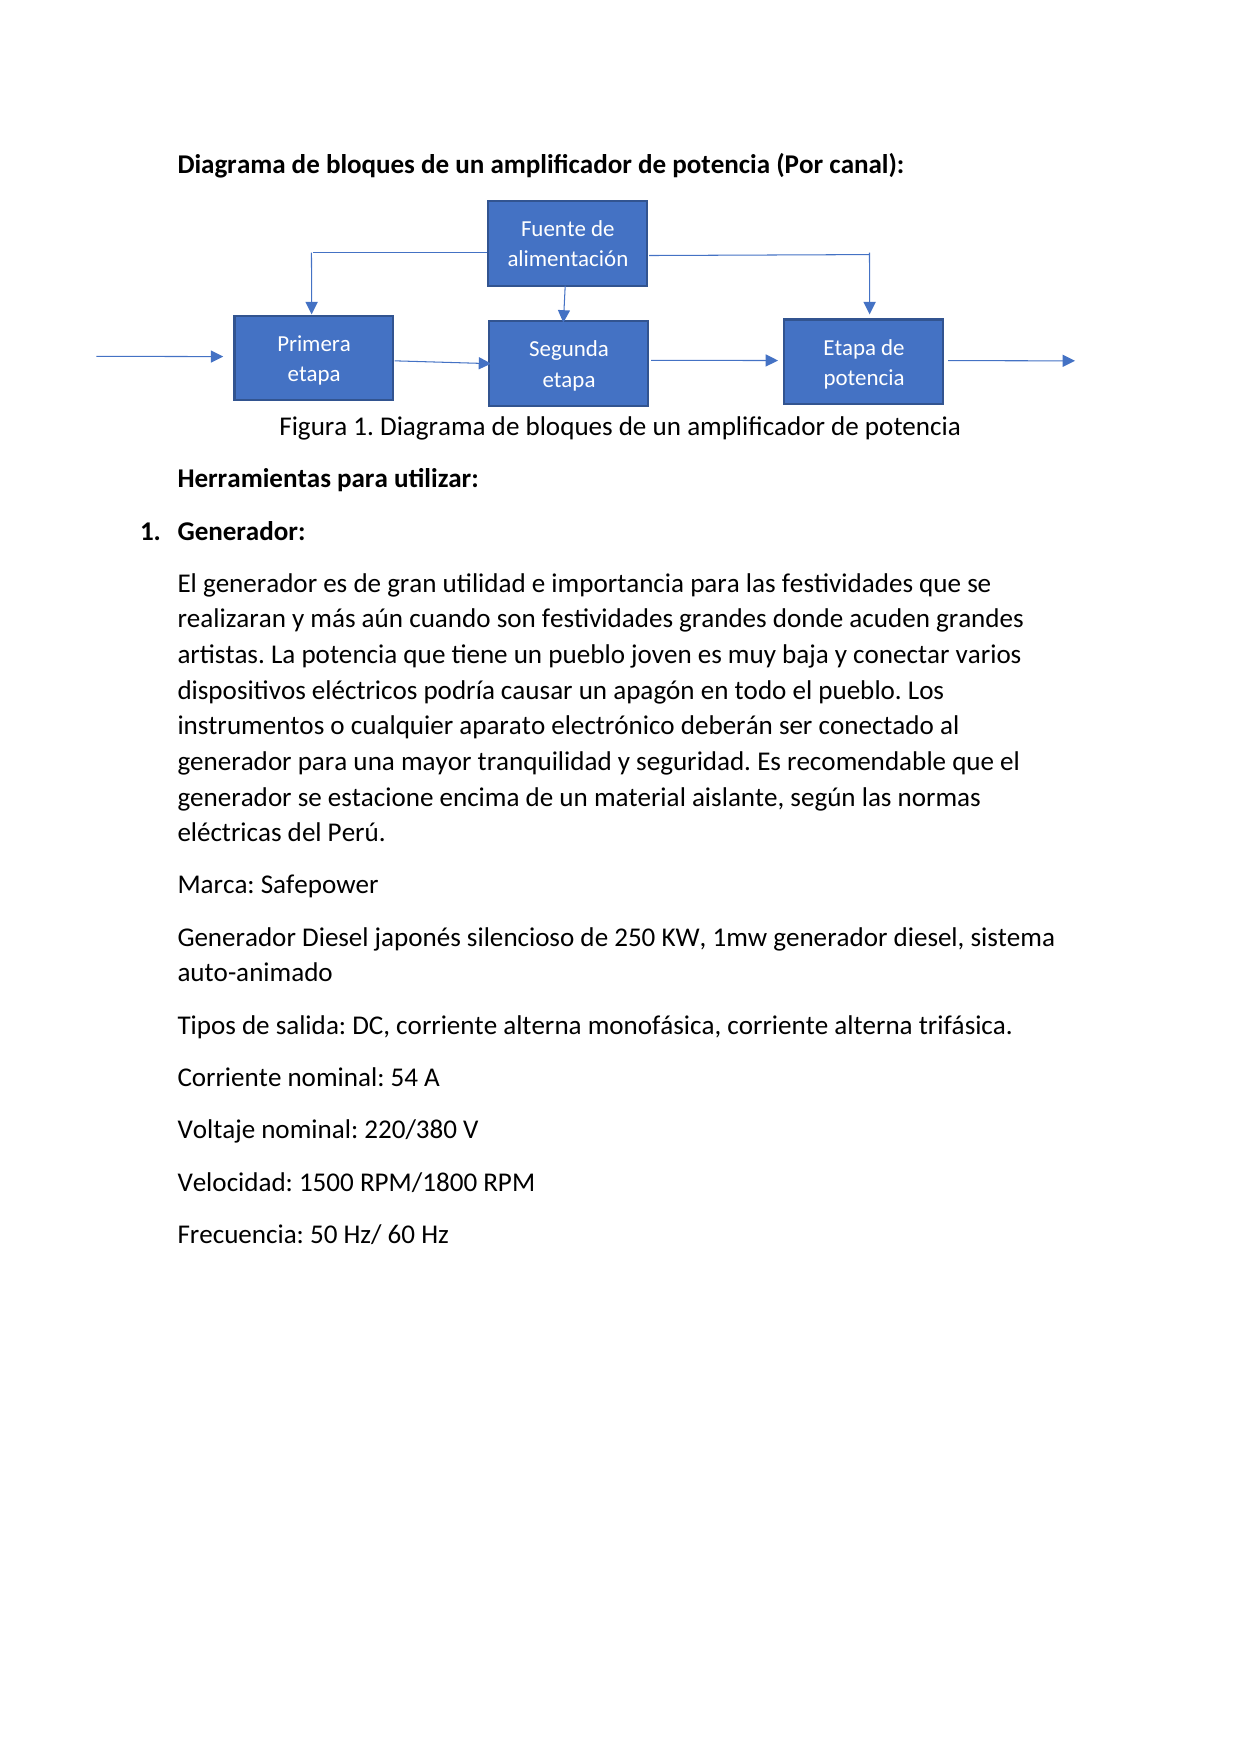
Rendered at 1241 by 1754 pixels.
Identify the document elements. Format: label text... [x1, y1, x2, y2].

text Generador Diesel japonés silencioso de 250 KW, 1mw generador diesel, sistema auto-animado [177, 920, 1063, 988]
text Marca: Safepower [177, 868, 1063, 901]
text El generador es de gran utilidad e importancia para las festividades que se realizaran y más aún cuando son festividades grandes donde acuden grandes artistas. La potencia que tiene un pueblo joven es muy baja y conectar varios dispositivos eléctricos podría causar un apagón en todo el pueblo. Los instrumentos o cualquier aparato electrónico deberán ser conectado al generador para una mayor tranquilidad y seguridad. Es recomendable que el generador se estacione encima de un material aislante, según las normas eléctricas del Perú. [177, 566, 1063, 848]
text Corriente nominal: 54 A [177, 1060, 1063, 1093]
text Voltaje nominal: 220/380 V [177, 1112, 1063, 1145]
text Herramientas para utilizar: [177, 461, 1063, 494]
text Velocidad: 1500 RPM/1800 RPM [177, 1165, 1063, 1198]
text Frecuencia: 50 Hz/ 60 Hz [177, 1217, 1063, 1250]
list Generador: [140, 514, 1063, 547]
text Figura 1. Diagrama de bloques de un amplificador de potencia [177, 409, 1063, 442]
text Diagrama de bloques de un amplificador de potencia (Por canal): [177, 148, 1063, 181]
text Tipos de salida: DC, corriente alterna monofásica, corriente alterna trifásica. [177, 1008, 1063, 1041]
